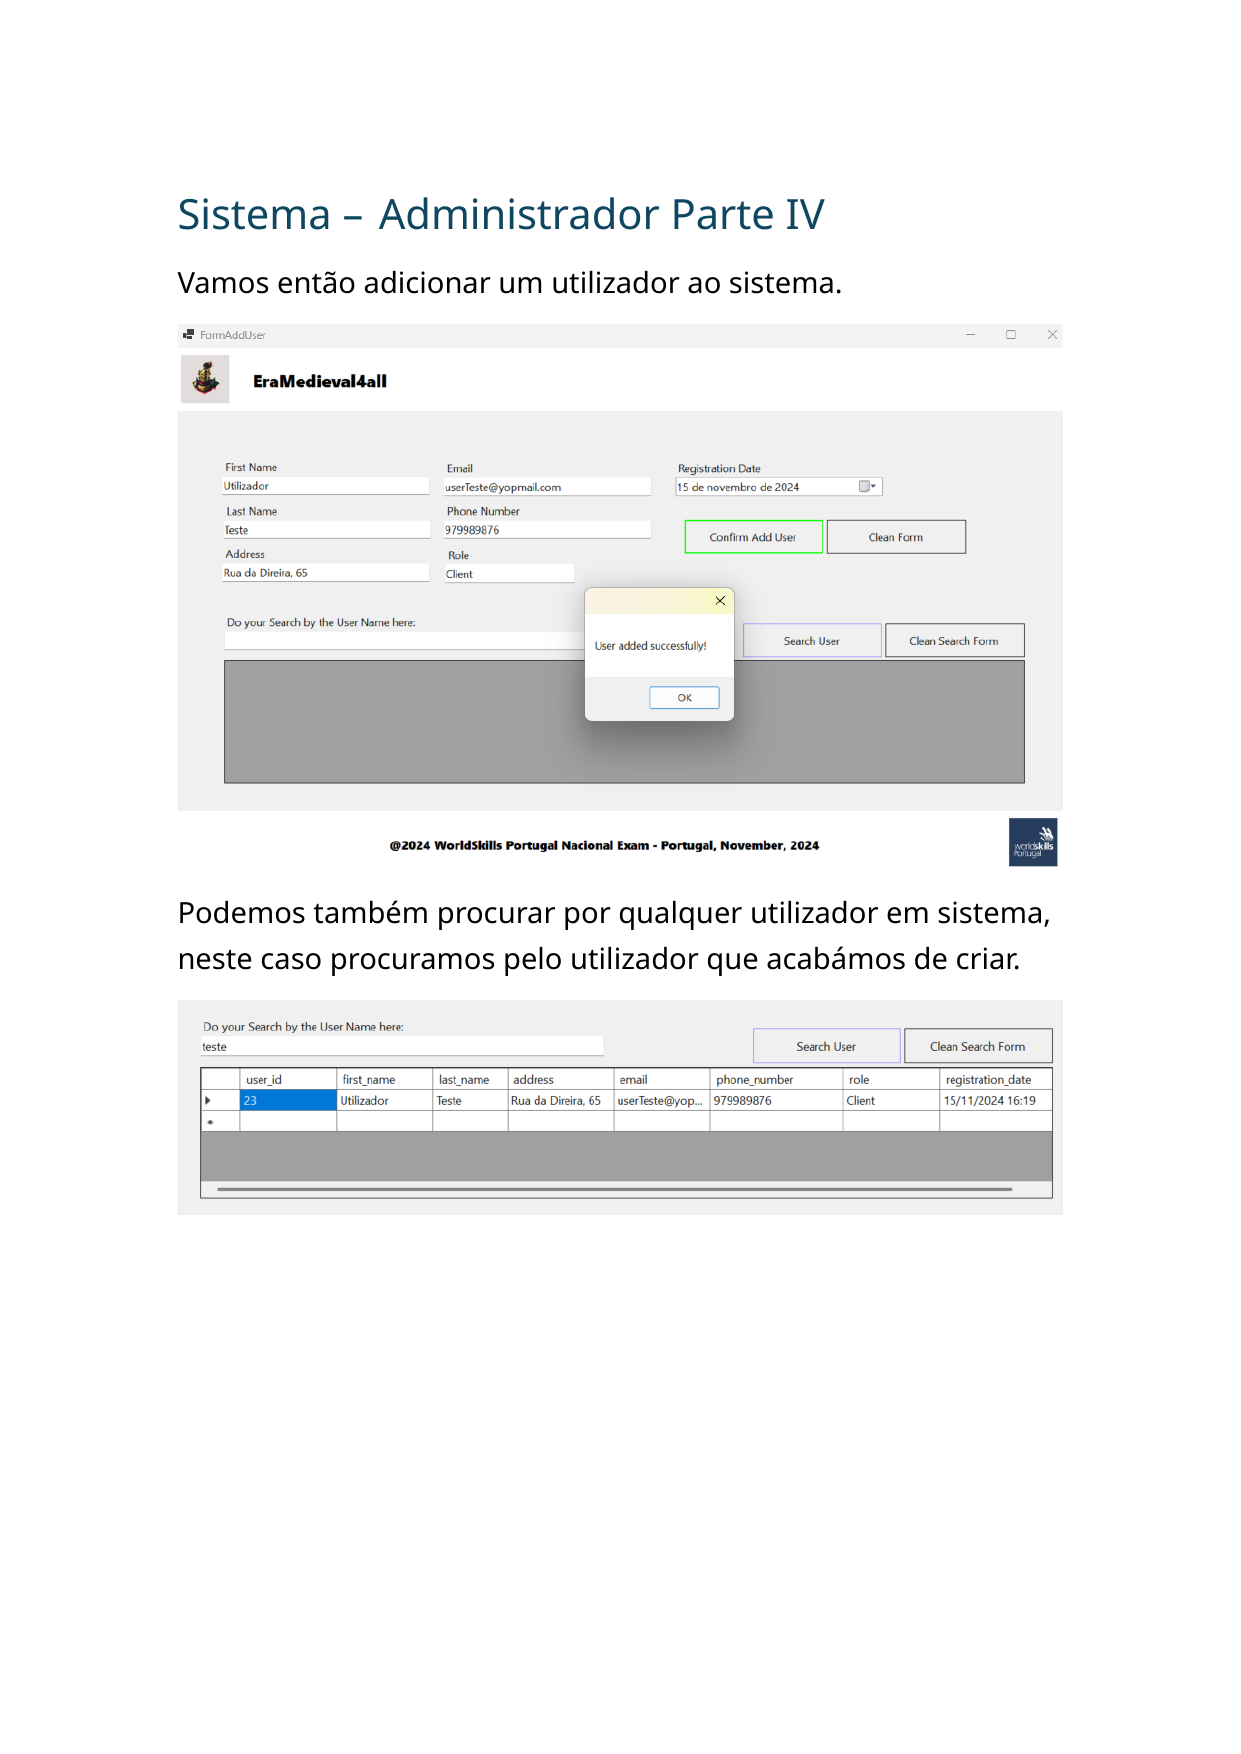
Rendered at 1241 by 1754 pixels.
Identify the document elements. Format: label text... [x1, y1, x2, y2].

picture [177, 1000, 1063, 1215]
text Vamos então adicionar um utilizador ao sistema. [177, 262, 1063, 302]
picture [177, 324, 1063, 871]
text Podemos também procurar por qualquer utilizador em sistema, neste caso procuramos pelo utilizador que acabámos de criar. [177, 893, 1063, 978]
subtitle Sistema – Administrador Parte IV [177, 185, 1063, 242]
